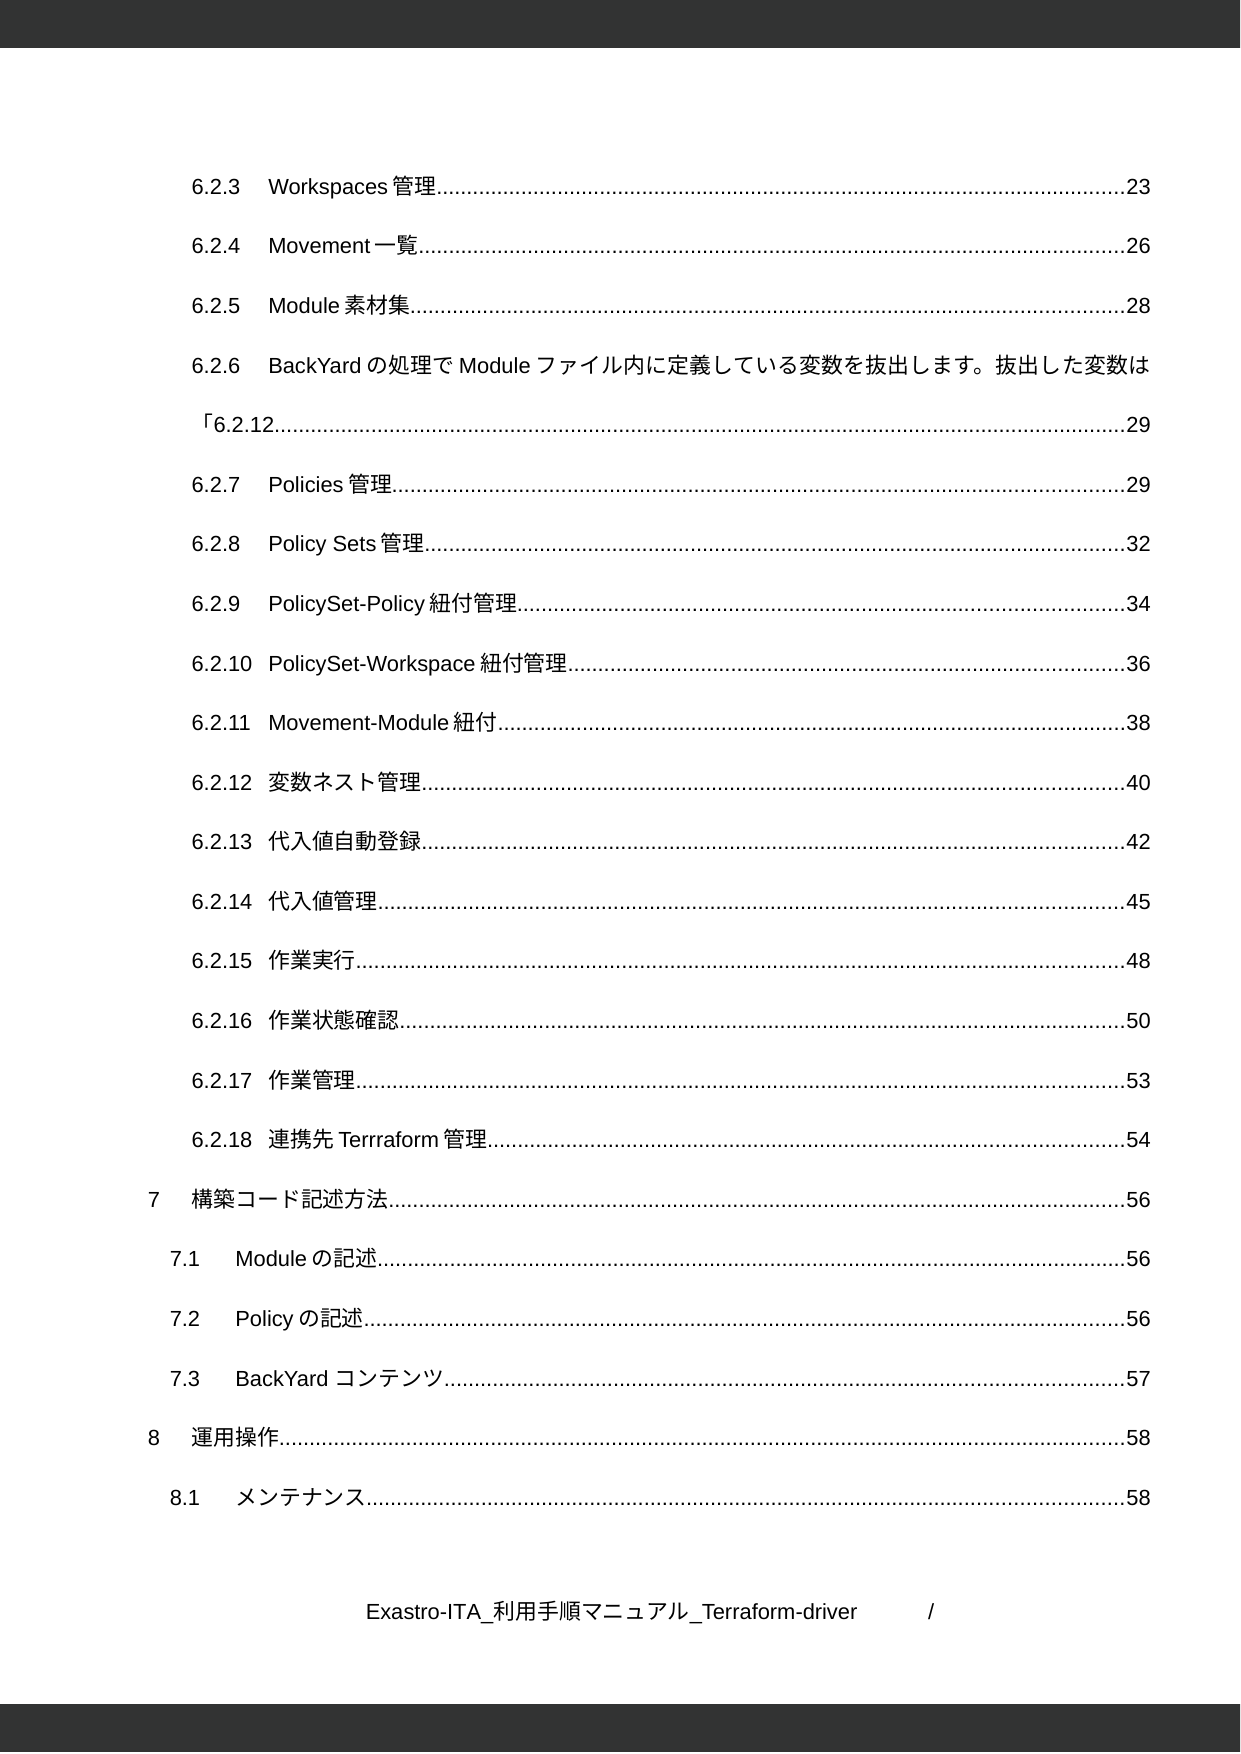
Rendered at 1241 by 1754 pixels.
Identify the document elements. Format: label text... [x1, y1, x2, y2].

text 6.2.18 連携先Terrraform管理 54 [191, 1108, 1152, 1168]
text 6.2.14 代入値管理 45 [191, 870, 1152, 929]
text 6.2.8 Policy Sets管理 32 [191, 512, 1152, 572]
text 6.2.3 Workspaces管理 23 [191, 155, 1152, 214]
text 6.2.17 作業管理 53 [191, 1049, 1152, 1108]
text 7.3 BackYard コンテンツ 57 [169, 1347, 1152, 1406]
text 8.1 メンテナンス 58 [169, 1466, 1152, 1525]
text 7.1 Moduleの記述 56 [169, 1227, 1152, 1287]
text 6.2.4 Movement一覧 26 [191, 214, 1152, 274]
picture [0, 1704, 1241, 1752]
text 6.2.6 BackYardの処理でModuleファイル内に定義している変数を抜出します。抜出した変数は「6.2.12 29 [191, 334, 1152, 453]
text 6.2.9 PolicySet-Policy紐付管理 34 [191, 572, 1152, 632]
text 8 運用操作 58 [148, 1406, 1152, 1466]
text 6.2.12 変数ネスト管理 40 [191, 751, 1152, 810]
text 6.2.15 作業実行 48 [191, 929, 1152, 989]
text 6.2.5 Module素材集 28 [191, 274, 1152, 334]
text 6.2.16 作業状態確認 50 [191, 989, 1152, 1049]
text 6.2.11 Movement-Module紐付 38 [191, 691, 1152, 751]
text 6.2.13 代入値自動登録 42 [191, 810, 1152, 870]
text 7.2 Policyの記述 56 [169, 1287, 1152, 1347]
picture [0, 0, 1241, 48]
text 6.2.7 Policies管理 29 [191, 453, 1152, 512]
text 7 構築コード記述方法 56 [148, 1168, 1152, 1227]
text 6.2.10 PolicySet-Workspace紐付管理 36 [191, 632, 1152, 691]
